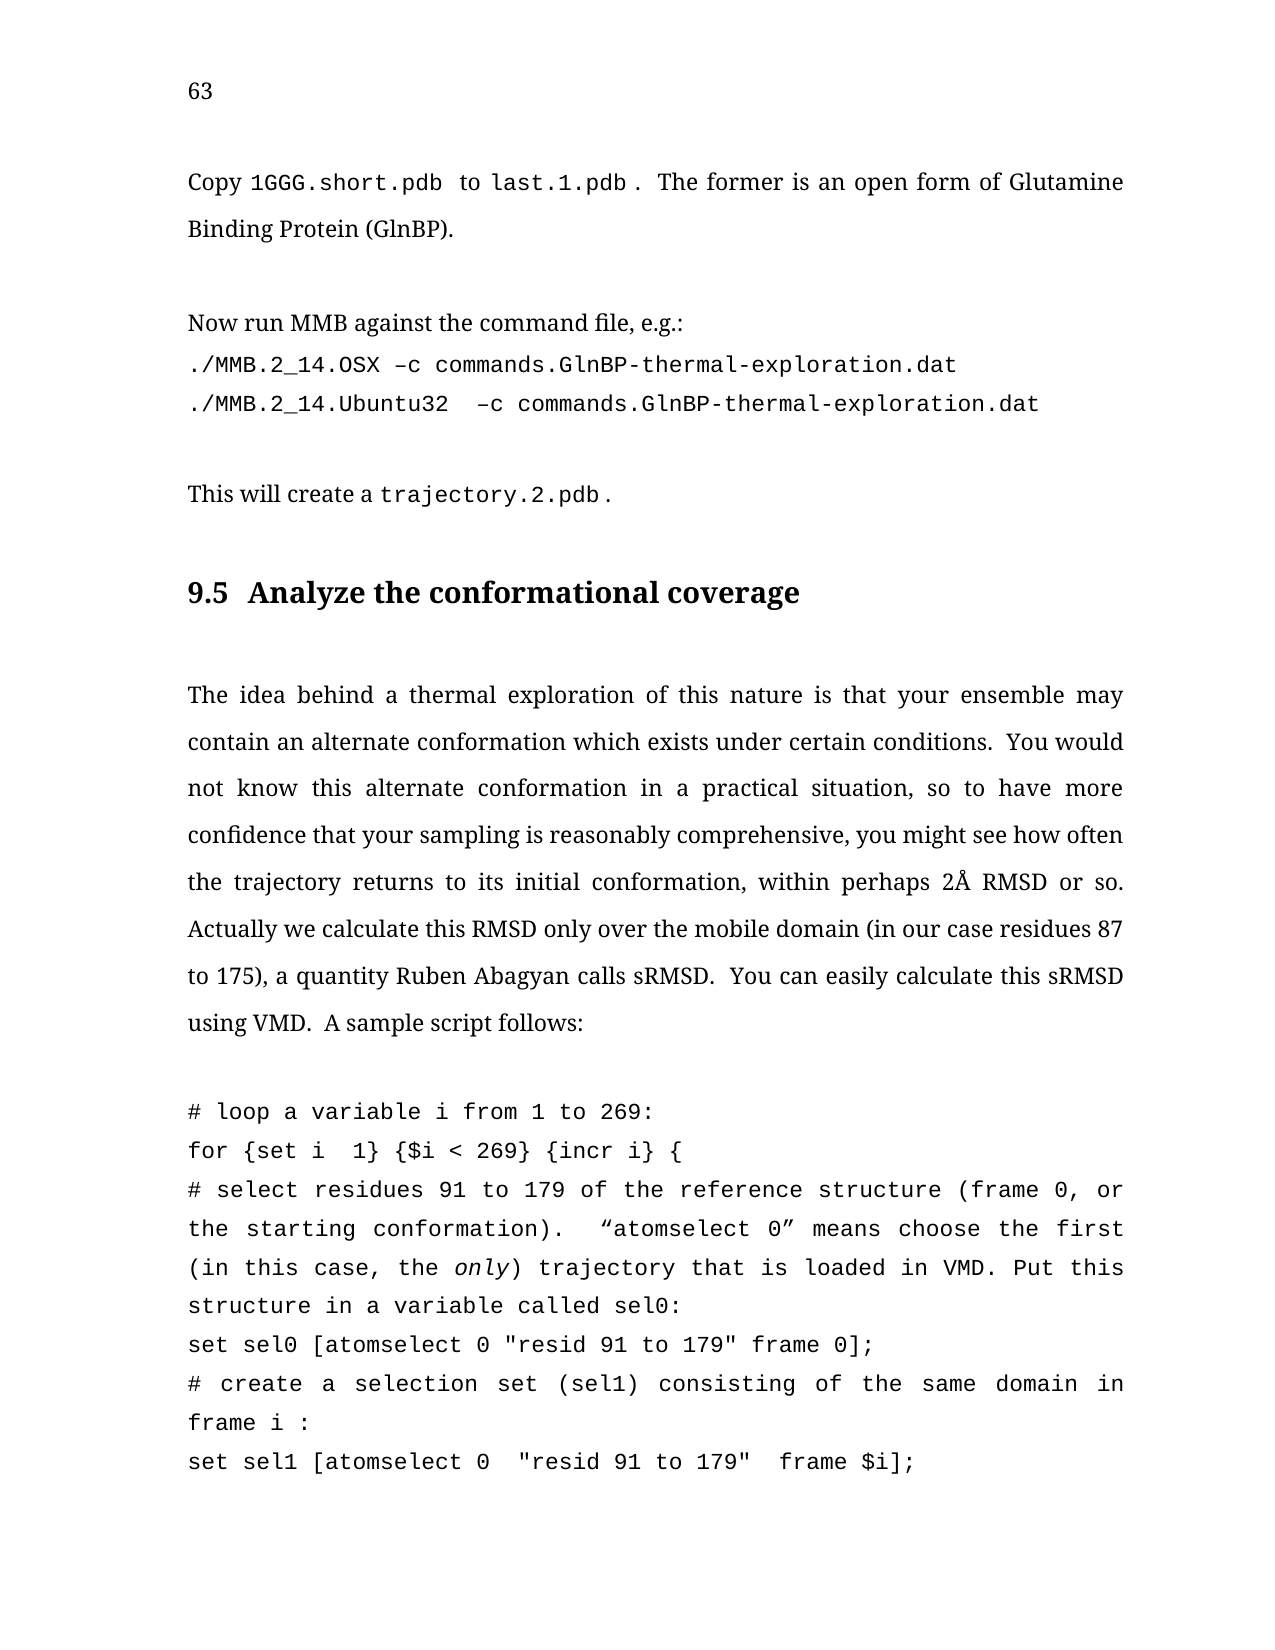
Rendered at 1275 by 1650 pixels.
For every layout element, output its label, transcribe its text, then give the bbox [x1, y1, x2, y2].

text This will create a trajectory.2.pdb . [187, 478, 1125, 510]
subtitle Analyze the conformational coverage [187, 572, 1125, 612]
text set sel0 [atomselect 0 "resid 91 to 179" frame 0]; [187, 1334, 1125, 1359]
text set sel1 [atomselect 0 "resid 91 to 179" frame $i]; [187, 1450, 1125, 1476]
text for {set i 1} {$i < 269} {incr i} { [187, 1139, 1125, 1165]
text # select residues 91 to 179 of the reference structure (frame 0, or the starting conformation). “atomselect 0” means choose the first (in this case, the only) trajectory that is loaded in VMD. Put this structure in a variable called sel0: [187, 1178, 1125, 1321]
text # create a selection set (sel1) consisting of the same domain in frame i : [187, 1372, 1125, 1437]
text # loop a variable i from 1 to 269: [187, 1101, 1125, 1126]
text The idea behind a thermal exploration of this nature is that your ensemble may contain an alternate conformation which exists under certain conditions. You would not know this alternate conformation in a practical situation, so to have more confidence that your sampling is reasonably comprehensive, you might see how often the trajectory returns to its initial conformation, within perhaps 2Å RMSD or so. Actually we calculate this RMSD only over the mobile domain (in our case residues 87 to 175), a quantity Ruben Abagyan calls sRMSD. You can easily calculate this sRMSD using VMD. A sample script follows: [187, 679, 1125, 1038]
text ./MMB.2_14.Ubuntu32 –c commands.GlnBP-thermal-exploration.dat [187, 393, 1125, 419]
text ./MMB.2_14.OSX –c commands.GlnBP-thermal-exploration.dat [187, 354, 1125, 380]
text Now run MMB against the command file, e.g.: [187, 307, 1125, 338]
text Copy 1GGG.short.pdb to last.1.pdb . The former is an open form of Glutamine Binding Protein (GlnBP). [187, 166, 1125, 244]
